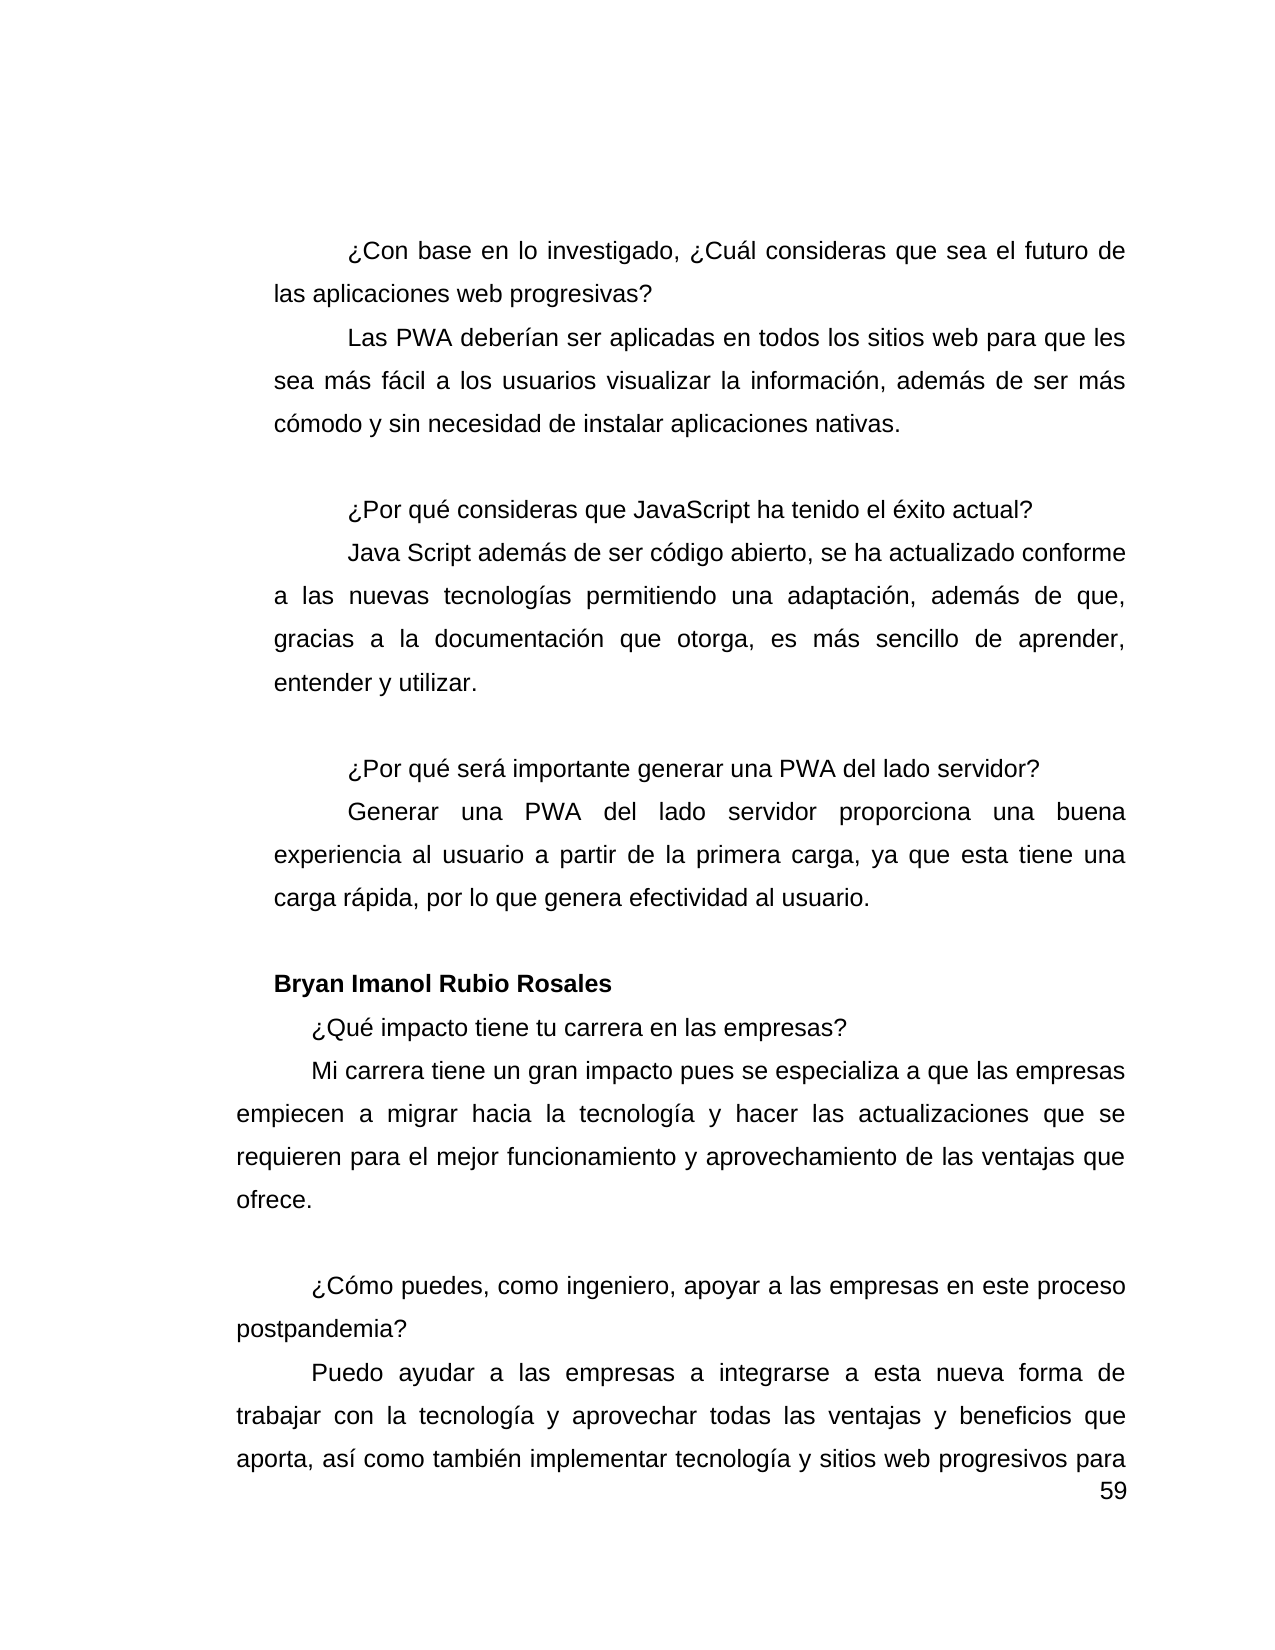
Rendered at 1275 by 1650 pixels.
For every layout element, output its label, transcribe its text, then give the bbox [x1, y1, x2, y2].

text Las PWA deberían ser aplicadas en todos los sitios web para que les sea más fácil a los usuarios visualizar la información, además de ser más cómodo y sin necesidad de instalar aplicaciones nativas. [273, 322, 1127, 437]
text Generar una PWA del lado servidor proporciona una buena experiencia al usuario a partir de la primera carga, ya que esta tiene una carga rápida, por lo que genera efectividad al usuario. [273, 797, 1127, 912]
text ¿Por qué será importante generar una PWA del lado servidor? [273, 754, 1127, 782]
text ¿Con base en lo investigado, ¿Cuál consideras que sea el futuro de las aplicaciones web progresivas? [273, 236, 1127, 308]
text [236, 1357, 1127, 1472]
text Bryan Imanol Rubio Rosales [273, 969, 1127, 998]
text Java Script además de ser código abierto, se ha actualizado conforme a las nuevas tecnologías permitiendo una adaptación, además de que, gracias a la documentación que otorga, es más sencillo de aprender, entender y utilizar. [273, 538, 1127, 696]
text ¿Por qué consideras que JavaScript ha tenido el éxito actual? [273, 495, 1127, 524]
text ¿Cómo puedes, como ingeniero, apoyar a las empresas en este proceso postpandemia? [236, 1271, 1127, 1343]
text Mi carrera tiene un gran impacto pues se especializa a que las empresas empiecen a migrar hacia la tecnología y hacer las actualizaciones que se requieren para el mejor funcionamiento y aprovechamiento de las ventajas que ofrece. [236, 1056, 1127, 1214]
text ¿Qué impacto tiene tu carrera en las empresas? [236, 1012, 1127, 1041]
